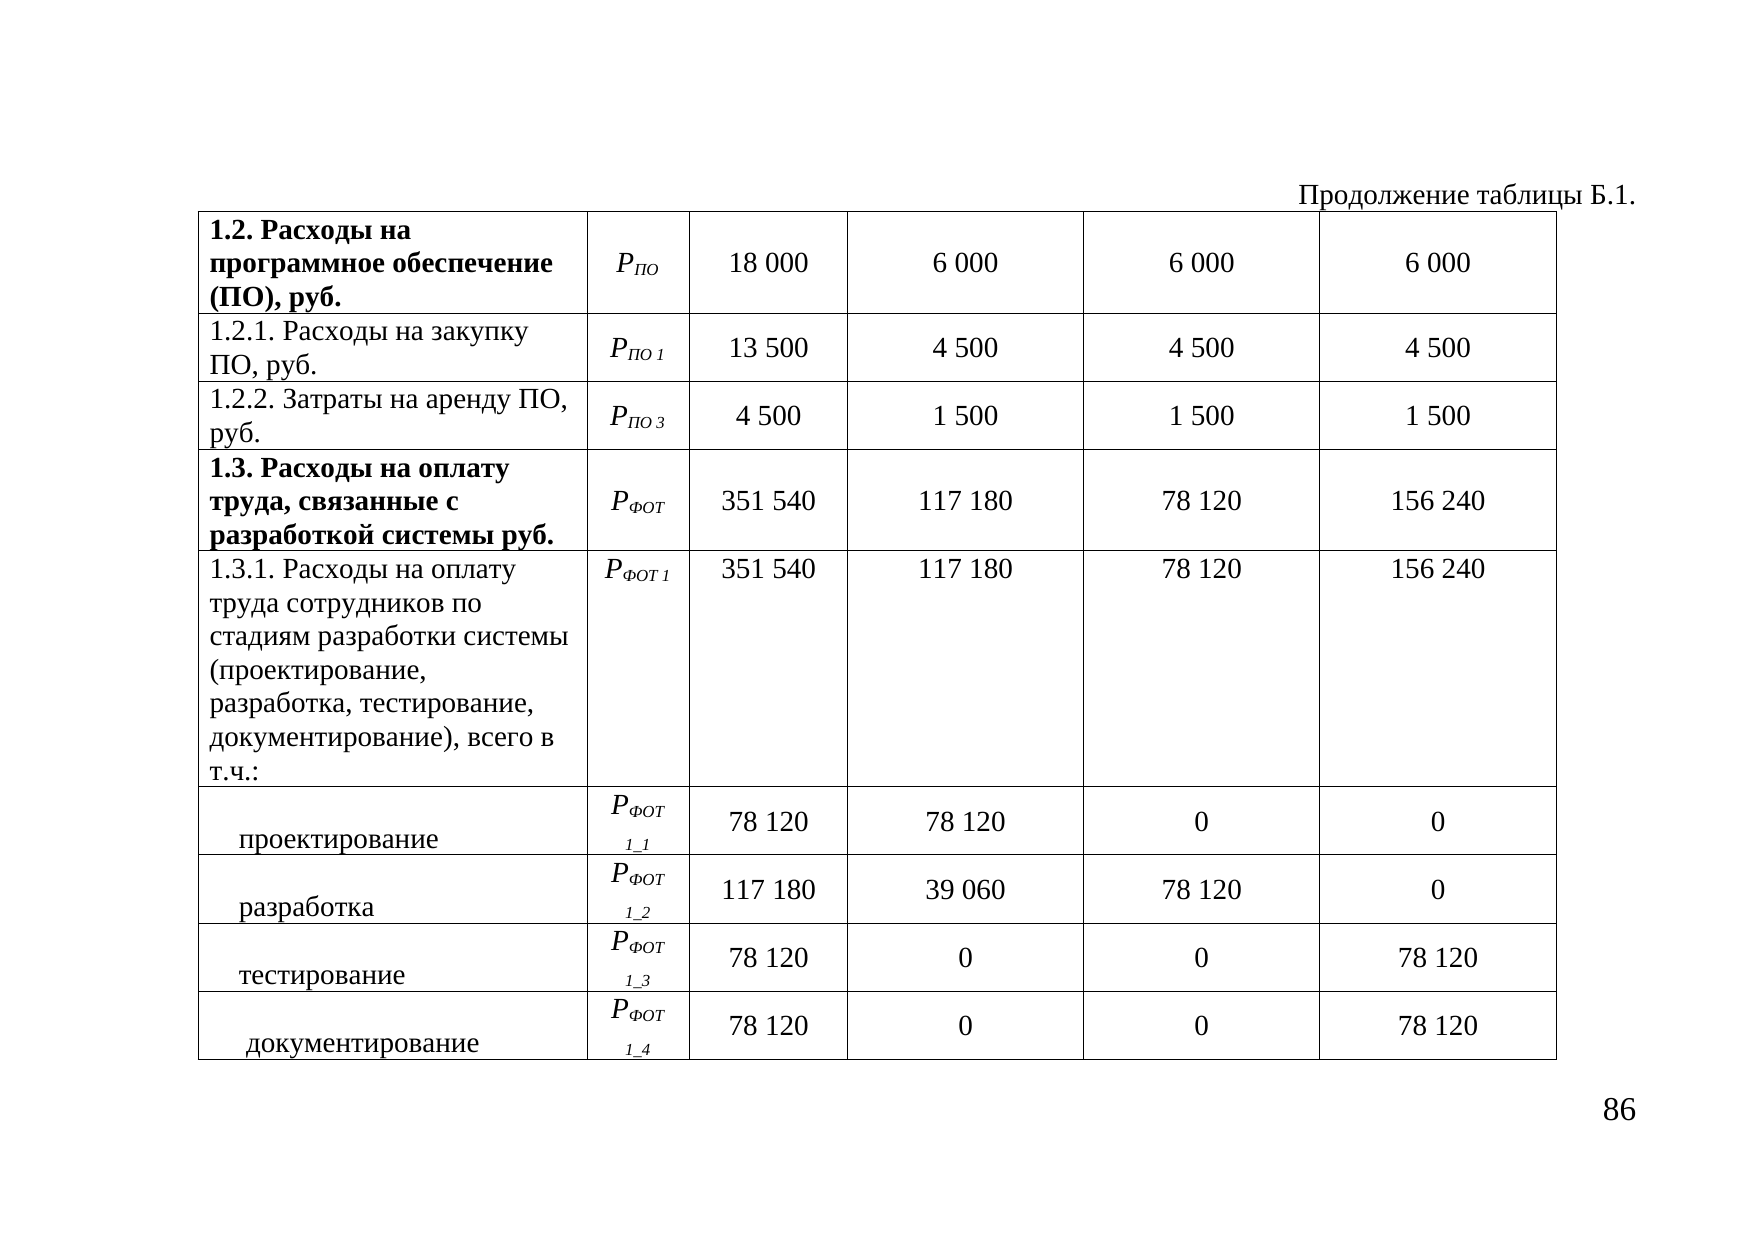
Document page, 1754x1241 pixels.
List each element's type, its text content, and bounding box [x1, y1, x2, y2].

table_cell 4 500 [1320, 314, 1556, 381]
table_cell 78 120 [1320, 924, 1556, 991]
table_header РПО [588, 212, 689, 312]
table_cell РФОТ 1_3 [588, 924, 689, 991]
table_cell 0 [848, 992, 1083, 1059]
table_cell 1.2.2. Затраты на аренду ПО, руб. [199, 382, 587, 449]
table_cell 78 120 [1084, 855, 1319, 922]
table_cell 78 120 [1084, 450, 1319, 550]
table_cell 78 120 [1084, 551, 1319, 786]
table_cell тестирование [199, 924, 587, 991]
table_cell 0 [1320, 855, 1556, 922]
table_cell разработка [199, 855, 587, 922]
table_cell 4 500 [1084, 314, 1319, 381]
table_cell 78 120 [1320, 992, 1556, 1059]
table_cell 117 180 [848, 551, 1083, 786]
table_cell 1 500 [848, 382, 1083, 449]
table_cell 117 180 [848, 450, 1083, 550]
table_cell 0 [1084, 924, 1319, 991]
table_cell РФОТ [588, 450, 689, 550]
table_cell проектирование [199, 787, 587, 854]
table_cell 4 500 [848, 314, 1083, 381]
table_cell РФОТ 1_4 [588, 992, 689, 1059]
table_cell РФОТ 1_2 [588, 855, 689, 922]
table_cell 156 240 [1320, 450, 1556, 550]
table_cell 0 [1084, 787, 1319, 854]
table_cell РФОТ 1 [588, 551, 689, 786]
table_cell 0 [1320, 787, 1556, 854]
table_cell 13 500 [690, 314, 847, 381]
table_cell 78 120 [690, 992, 847, 1059]
table_cell 39 060 [848, 855, 1083, 922]
table_cell РПО 1 [588, 314, 689, 381]
table_header 18 000 [690, 212, 847, 312]
table_cell 78 120 [690, 924, 847, 991]
table_header 6 000 [1320, 212, 1556, 312]
table_cell 4 500 [690, 382, 847, 449]
table_header 6 000 [848, 212, 1083, 312]
table_cell 351 540 [690, 450, 847, 550]
text Продолжение таблицы Б.1. [118, 177, 1636, 211]
table_cell 1.2.1. Расходы на закупку ПО, руб. [199, 314, 587, 381]
table_cell 78 120 [848, 787, 1083, 854]
table_cell 351 540 [690, 551, 847, 786]
table_cell 0 [1084, 992, 1319, 1059]
table_cell 1 500 [1084, 382, 1319, 449]
table_cell 1.3.1. Расходы на оплату труда сотрудников по стадиям разработки системы (проектирование, разработка, тестирование, документирование), всего в т.ч.: [199, 551, 587, 786]
table_cell 156 240 [1320, 551, 1556, 786]
table_cell 117 180 [690, 855, 847, 922]
table_cell 0 [848, 924, 1083, 991]
table_cell РПО 3 [588, 382, 689, 449]
table_cell документирование [199, 992, 587, 1059]
table_cell 1 500 [1320, 382, 1556, 449]
table_cell 78 120 [690, 787, 847, 854]
table_header 6 000 [1084, 212, 1319, 312]
table_cell 1.3. Расходы на оплату труда, связанные с разработкой системы руб. [199, 450, 587, 550]
table_cell РФОТ 1_1 [588, 787, 689, 854]
table_header 1.2. Расходы на программное обеспечение (ПО), руб. [199, 212, 587, 312]
